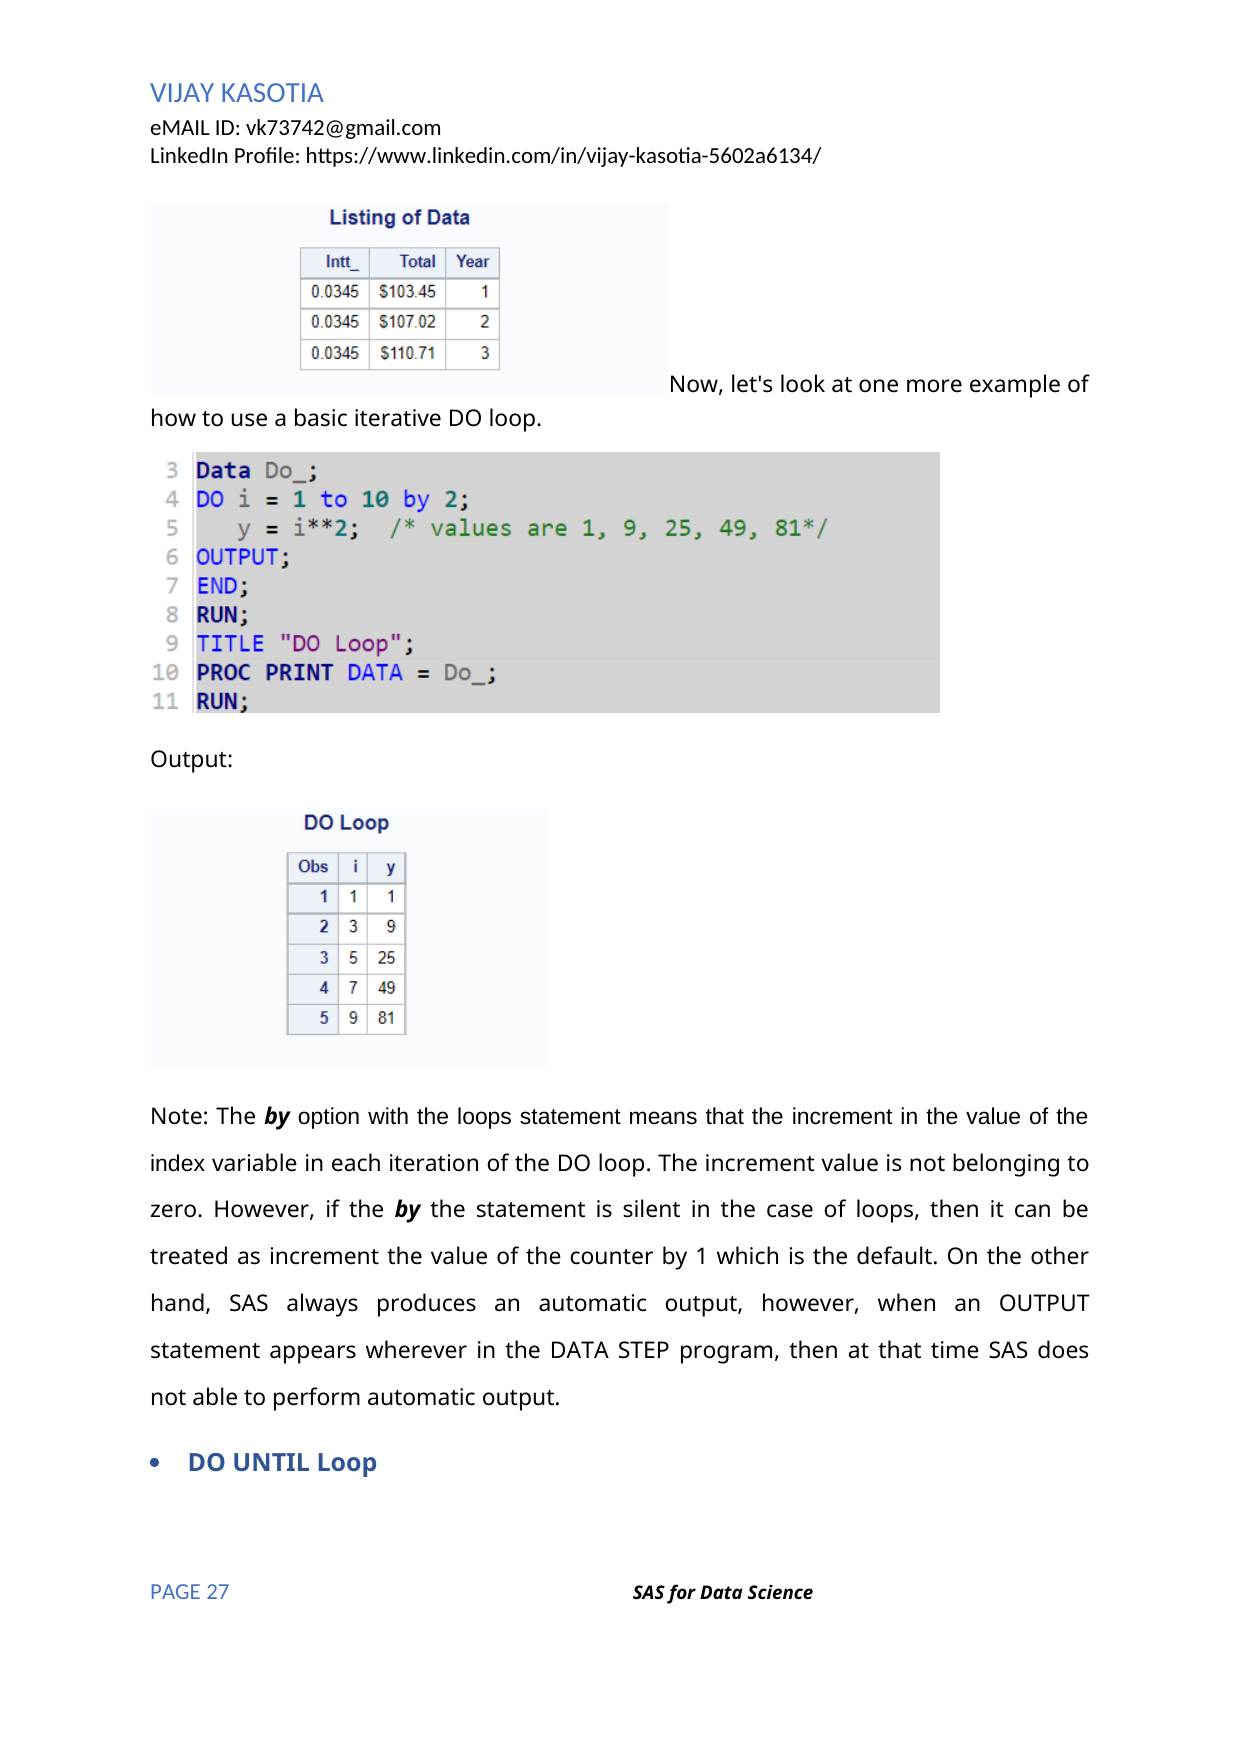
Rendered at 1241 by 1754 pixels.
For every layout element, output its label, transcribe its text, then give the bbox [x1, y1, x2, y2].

text Note: The by option with the loops statement means that the increment in the value of the index variable in each iteration of the DO loop. The increment value is not belonging to zero. However, if the by the statement is silent in the case of loops, then it can be treated as increment the value of the counter by 1 which is the default. On the other hand, SAS always produces an automatic output, however, when an OUTPUT statement appears wherever in the DATA STEP program, then at that time SAS does not able to perform automatic output. [150, 1099, 1090, 1412]
picture [150, 452, 940, 713]
text Output: [150, 743, 1090, 774]
picture [150, 806, 547, 1069]
picture [150, 197, 669, 393]
list DO UNTIL Loop [150, 1444, 1090, 1478]
